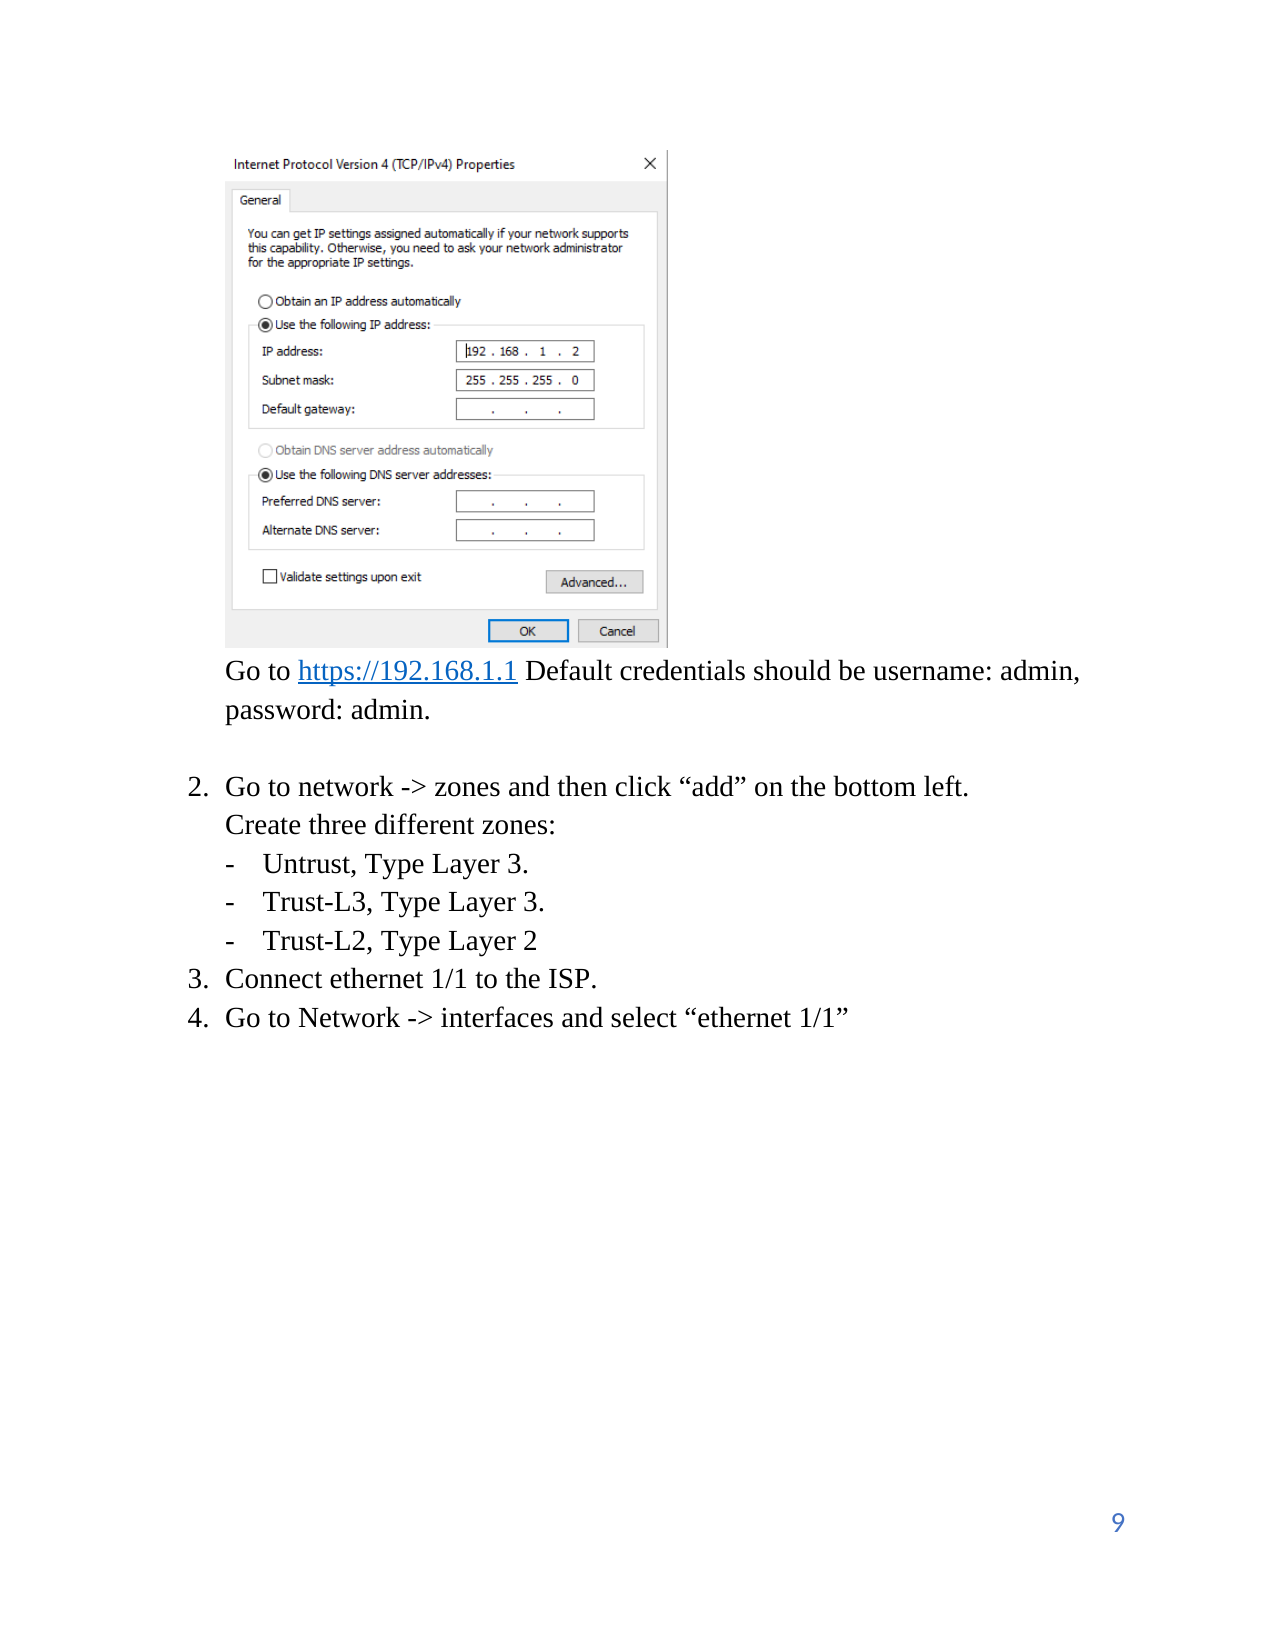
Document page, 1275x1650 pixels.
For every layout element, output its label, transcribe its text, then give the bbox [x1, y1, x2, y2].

picture [225, 150, 668, 648]
list Trust-L2, Type Layer 2 [225, 923, 1125, 957]
list Untrust, Type Layer 3. [225, 846, 1125, 879]
list Go to network -> zones and then click “add” on the bottom left. [187, 769, 1125, 802]
list Go to Network -> interfaces and select “ethernet 1/1” [187, 1000, 1125, 1034]
list Trust-L3, Type Layer 3. [225, 884, 1125, 918]
list Connect ethernet 1/1 to the ISP. [187, 962, 1125, 995]
list Create three different zones: [225, 807, 1125, 841]
list Go to https://192.168.1.1 Default credentials should be username: admin, password: admin. [225, 653, 1125, 725]
